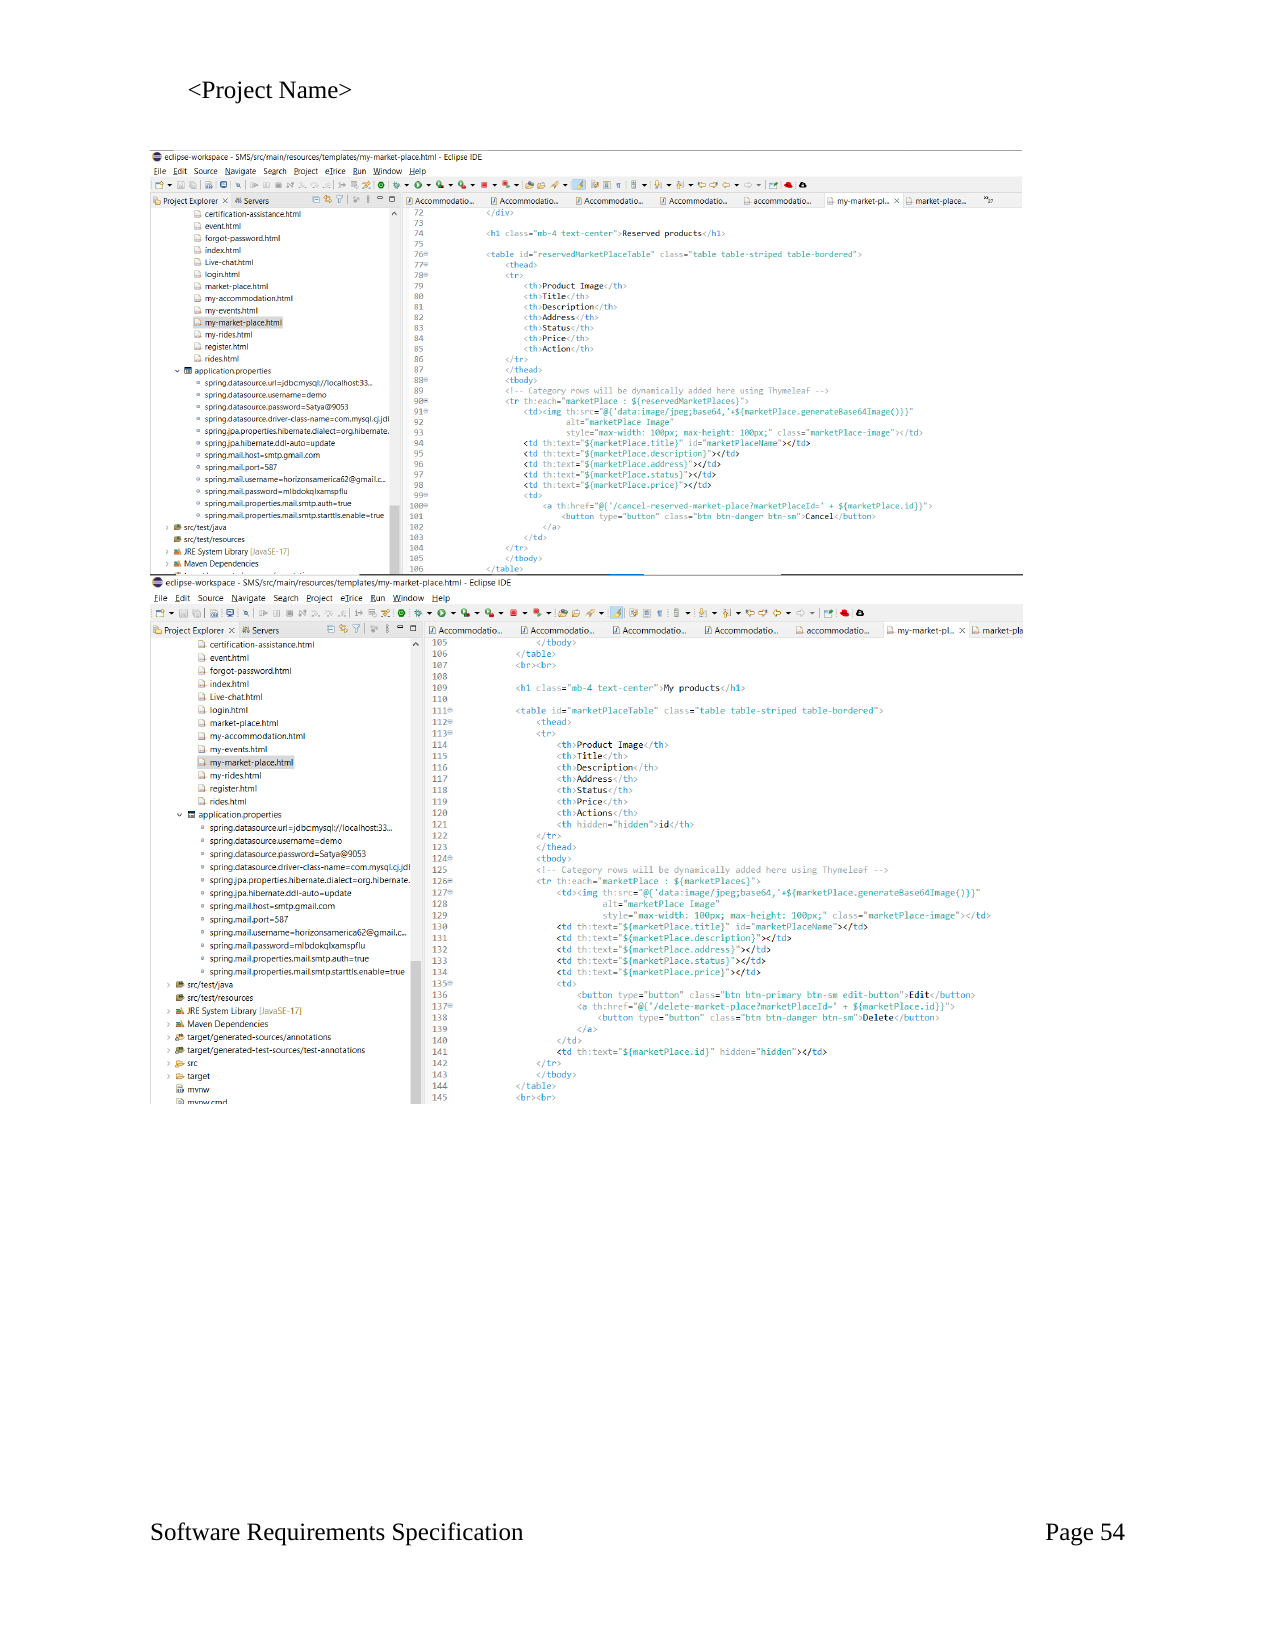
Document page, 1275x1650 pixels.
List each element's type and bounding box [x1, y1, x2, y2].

picture [150, 150, 1023, 1104]
